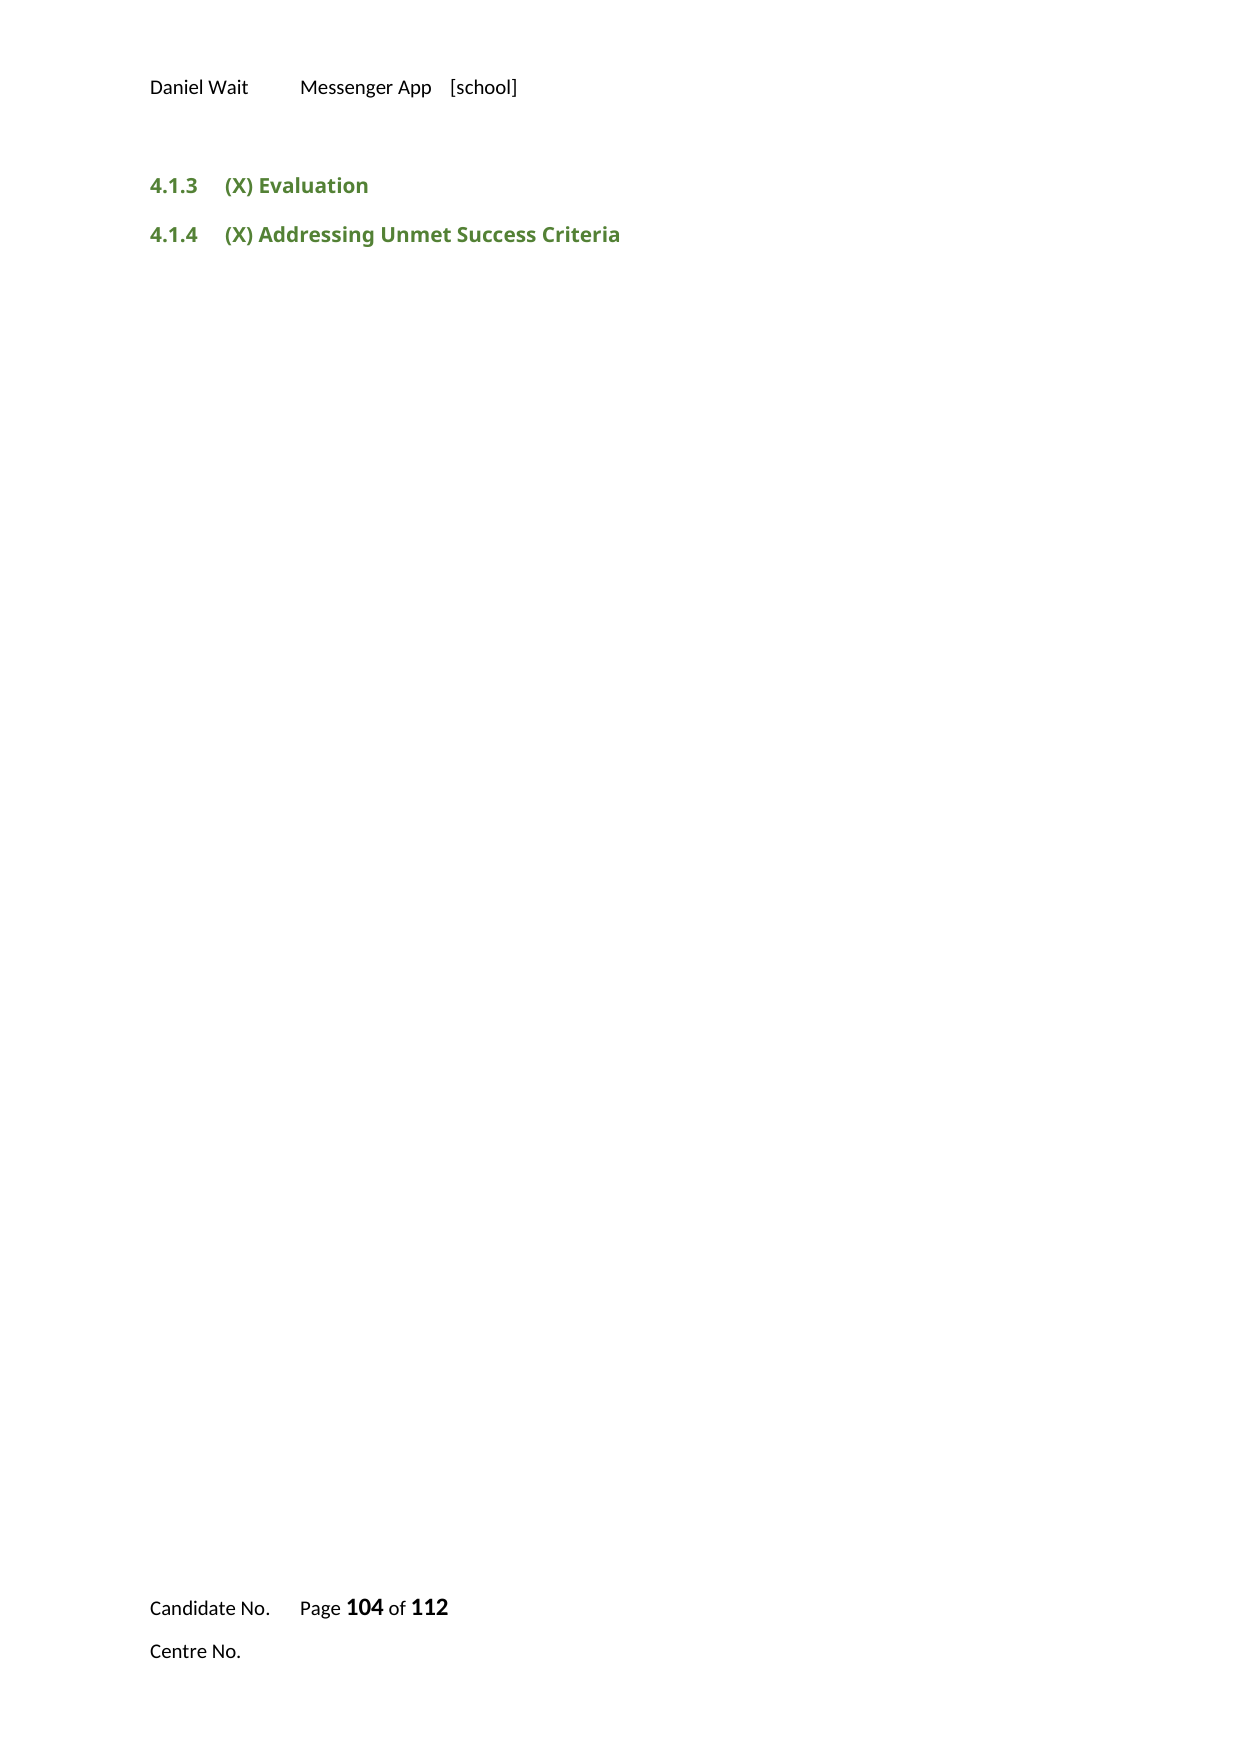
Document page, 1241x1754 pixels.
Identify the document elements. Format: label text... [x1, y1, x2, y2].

subtitle (X) Evaluation [150, 171, 1090, 199]
subtitle (X) Addressing Unmet Success Criteria [150, 220, 1090, 248]
